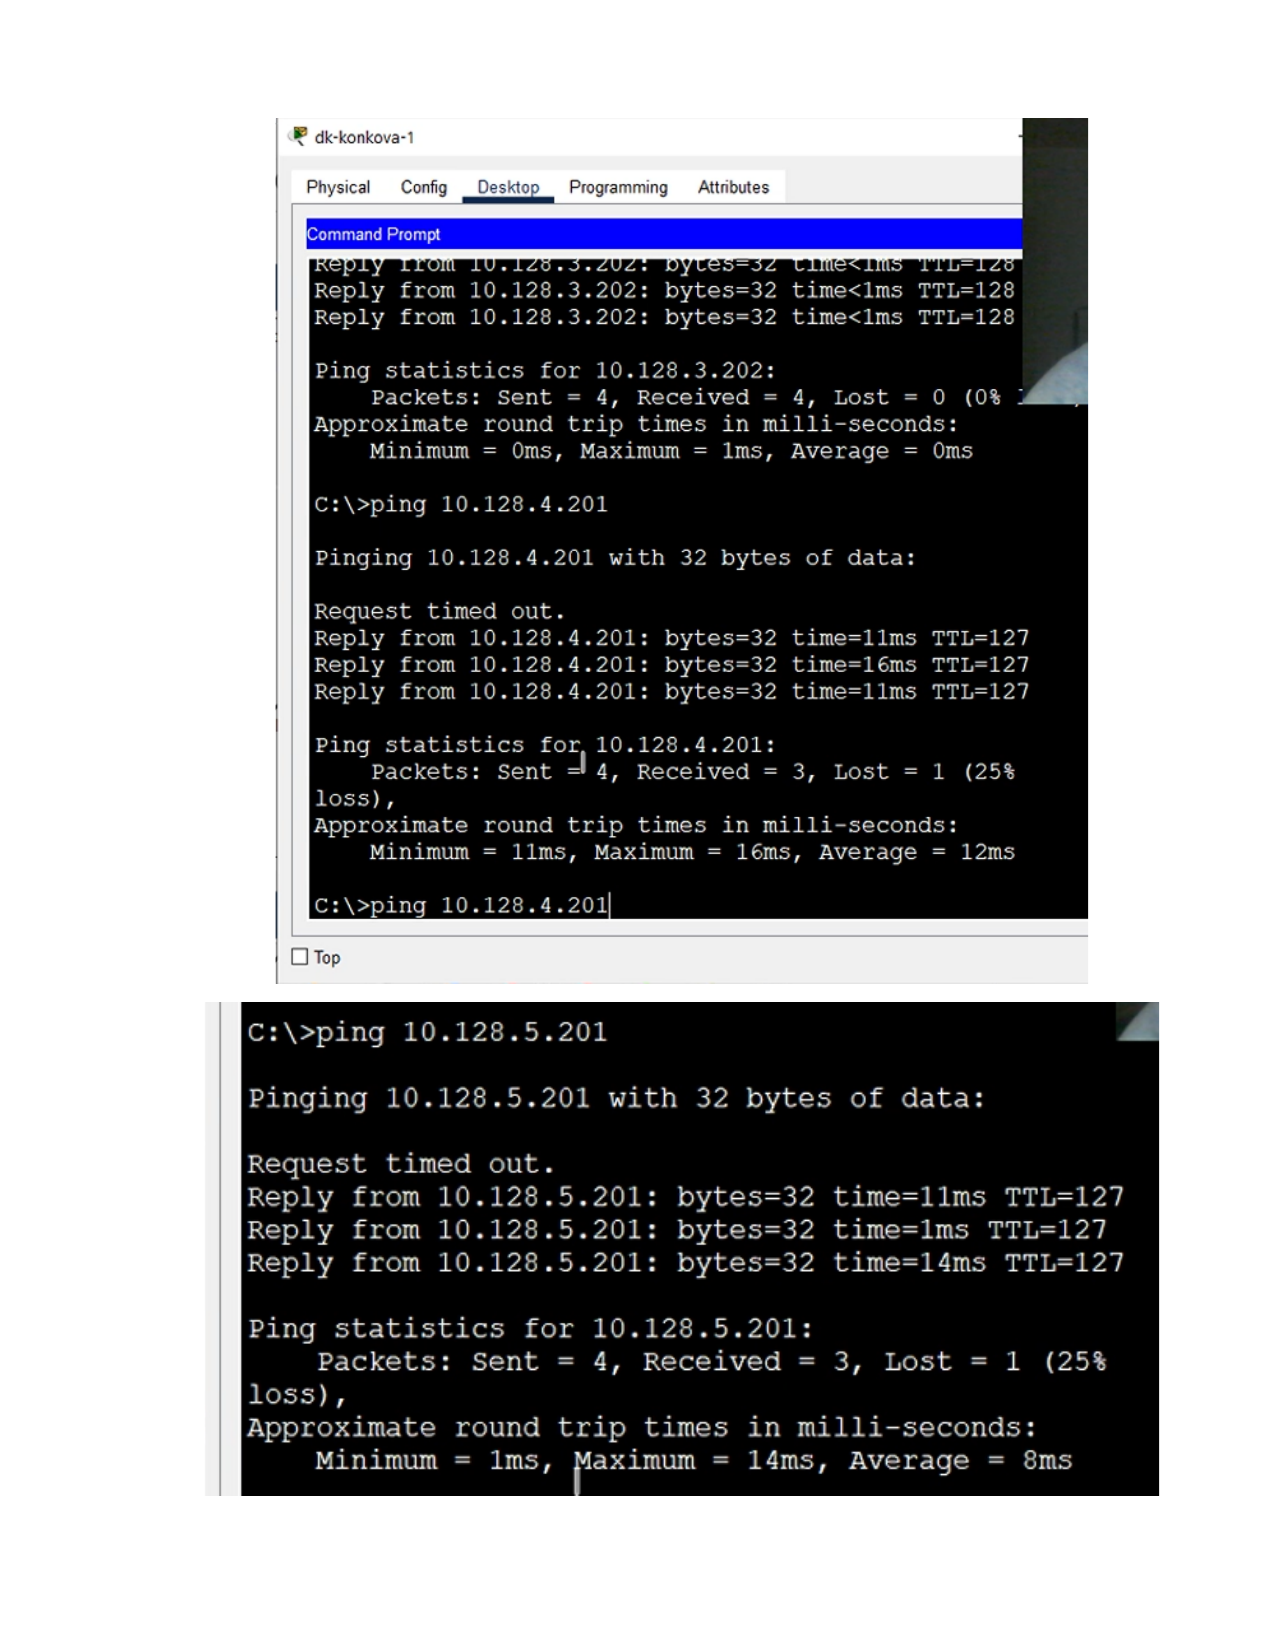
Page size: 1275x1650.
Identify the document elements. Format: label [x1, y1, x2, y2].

picture [204, 1002, 1160, 1496]
picture [275, 118, 1089, 984]
